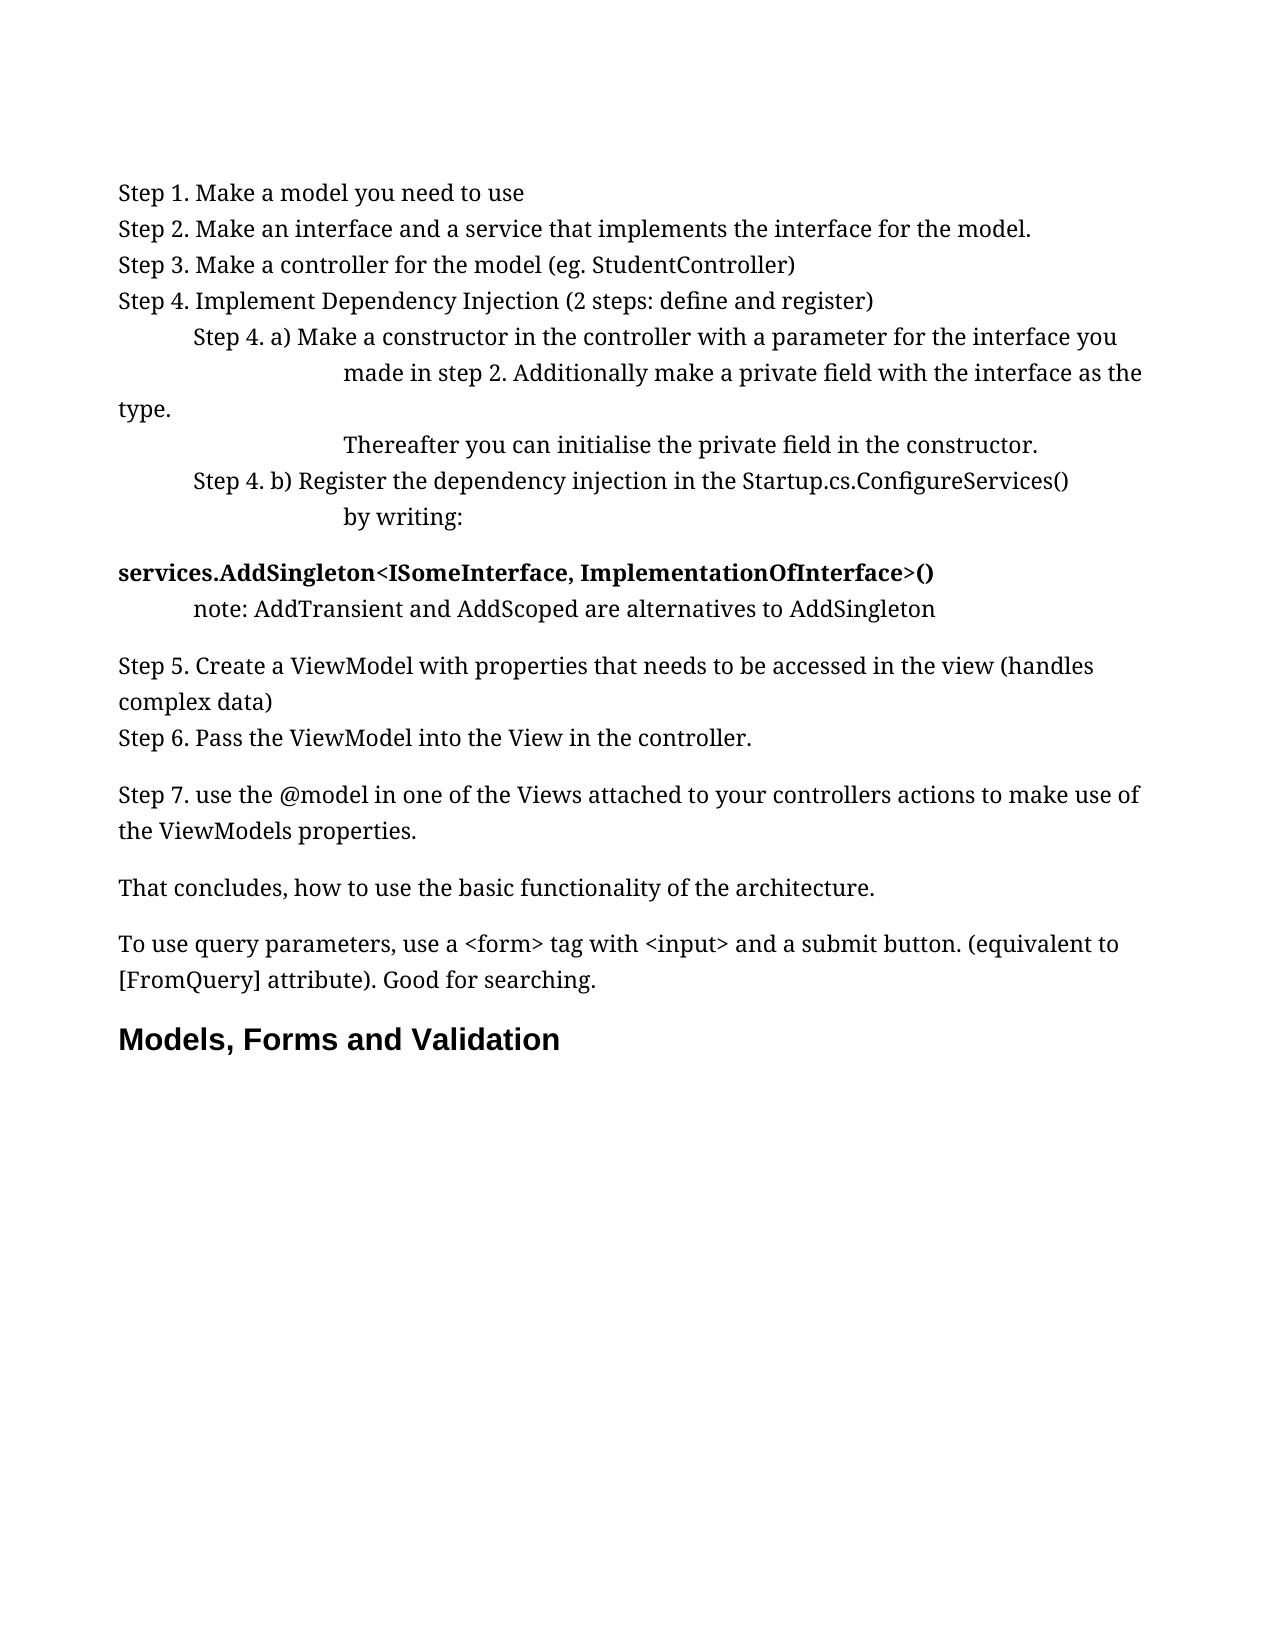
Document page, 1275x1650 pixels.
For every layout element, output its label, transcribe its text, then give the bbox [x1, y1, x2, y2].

text Step 7. use the @model in one of the Views attached to your controllers actions to make use of the ViewModels properties. [118, 779, 1157, 846]
text Step 1. Make a model you need to use Step 2. Make an interface and a service that implements the interface for the model. Step 3. Make a controller for the model (eg. StudentController) Step 4. Implement Dependency Injection (2 steps: define and register) Step 4. a) Make a constructor in the controller with a parameter for the interface you made in step 2. Additionally make a private field with the interface as the type. Thereafter you can initialise the private field in the constructor. Step 4. b) Register the dependency injection in the Startup.cs.ConfigureServices() by writing: [118, 177, 1157, 532]
text Step 5. Create a ViewModel with properties that needs to be accessed in the view (handles complex data) Step 6. Pass the ViewModel into the View in the controller. [118, 650, 1157, 753]
text services.AddSingleton<ISomeInterface, ImplementationOfInterface>() note: AddTransient and AddScoped are alternatives to AddSingleton [118, 557, 1157, 624]
text To use query parameters, use a <form> tag with <input> and a submit button. (equivalent to [FromQuery] attribute). Good for searching. [118, 928, 1157, 995]
subtitle Models, Forms and Validation [118, 1021, 1157, 1057]
text That concludes, how to use the basic functionality of the architecture. [118, 871, 1157, 903]
